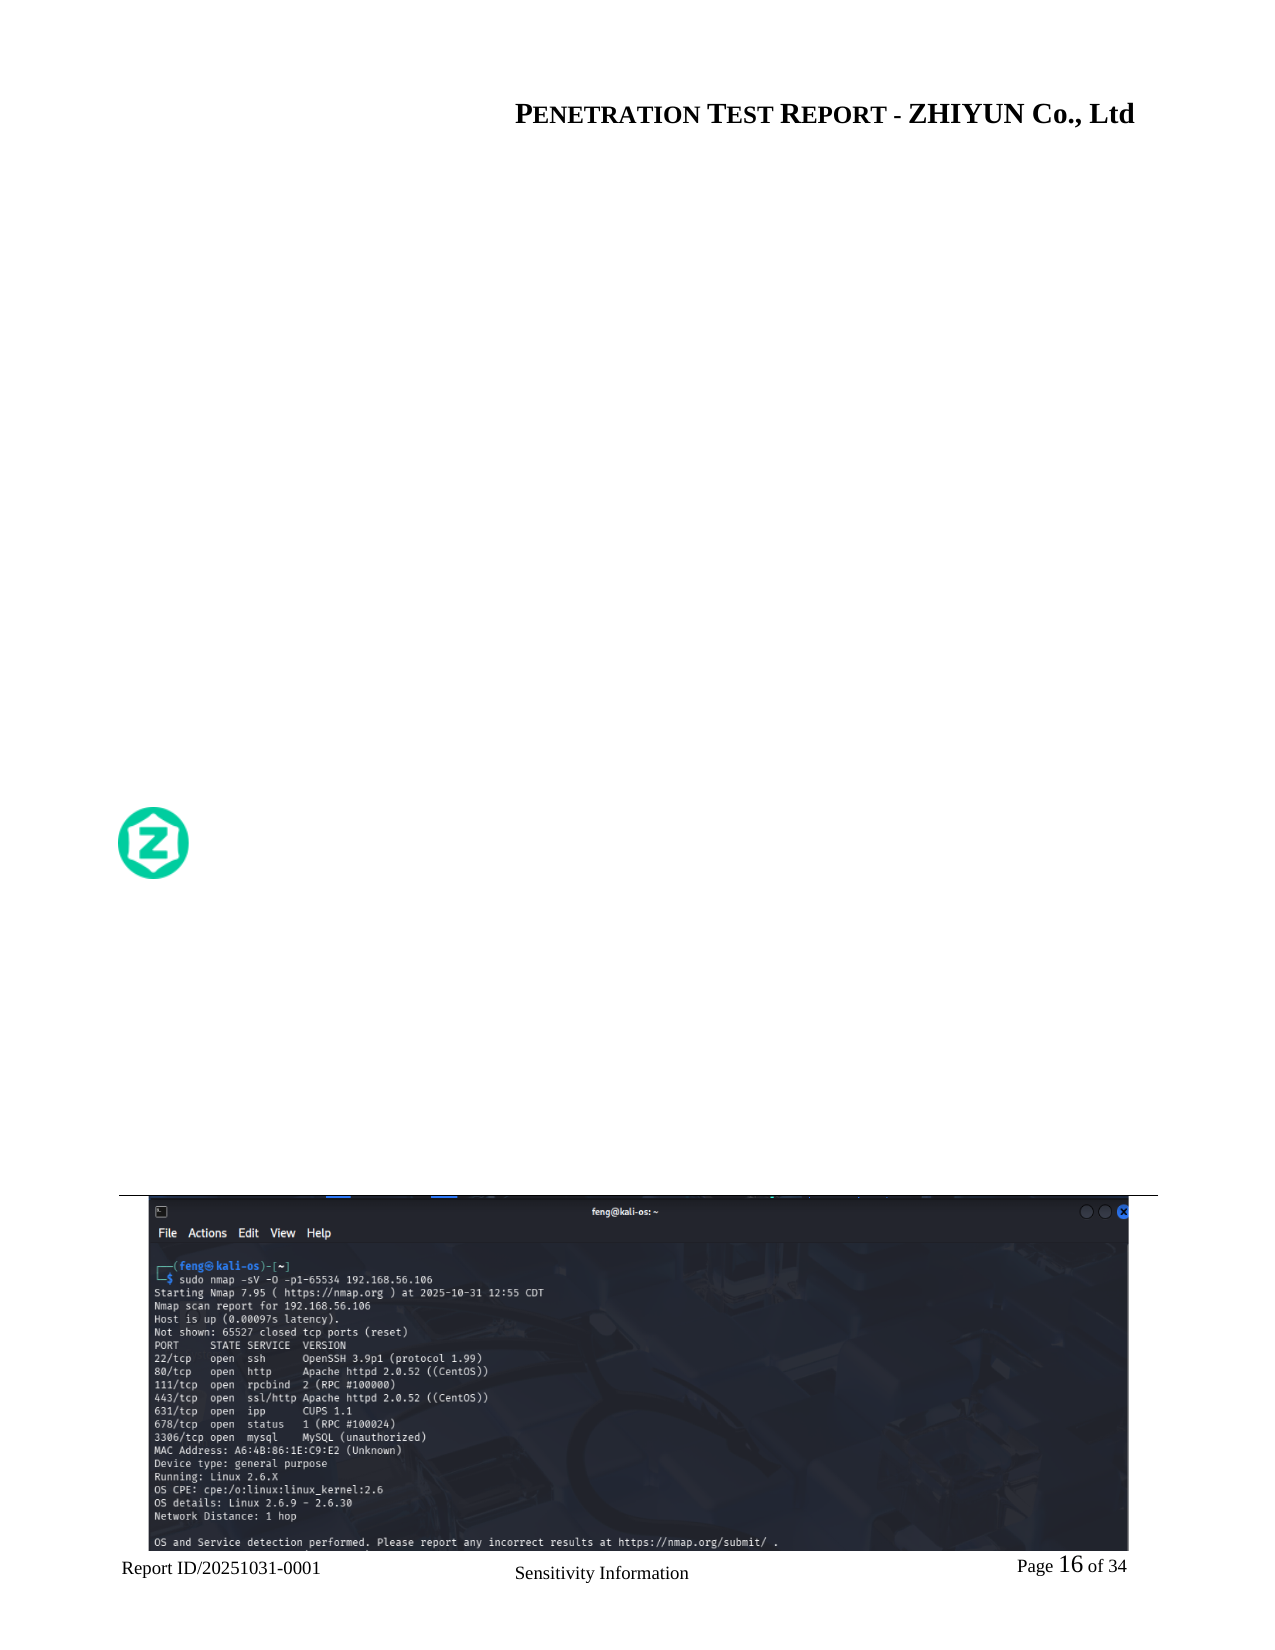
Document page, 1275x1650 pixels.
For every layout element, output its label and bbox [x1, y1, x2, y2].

picture [118, 807, 189, 879]
picture [148, 1196, 1129, 1551]
